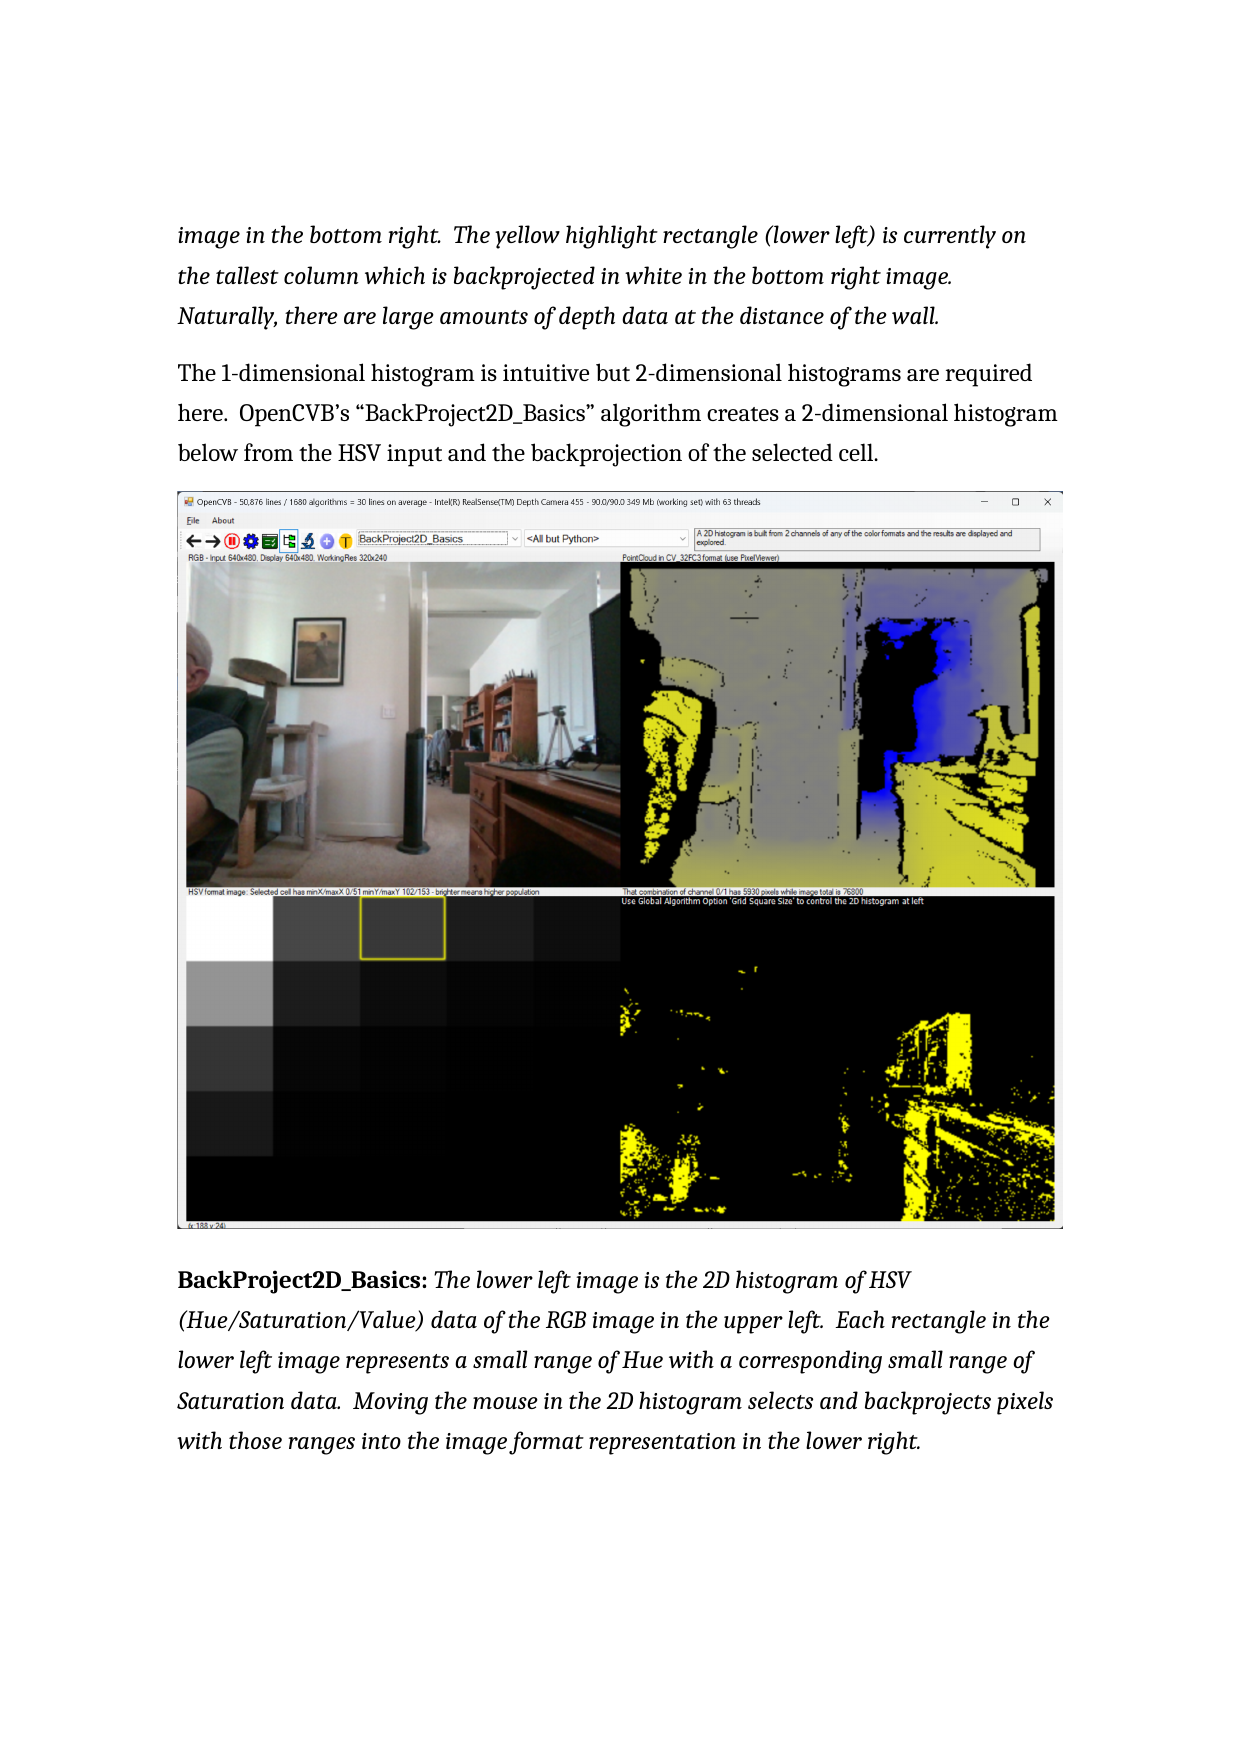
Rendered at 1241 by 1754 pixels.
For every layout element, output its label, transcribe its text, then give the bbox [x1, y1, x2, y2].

text The 1-dimensional histogram is intuitive but 2-dimensional histograms are required here. OpenCVB’s “BackProject2D_Basics” algorithm creates a 2-dimensional histogram below from the HSV input and the backprojection of the selected cell. [177, 354, 1063, 472]
text BackProject2D_Basics: The lower left image is the 2D histogram of HSV (Hue/Saturation/Value) data of the RGB image in the upper left. Each rectangle in the lower left image represents a small range of Hue with a corresponding small range of Saturation data. Moving the mouse in the 2D histogram selects and backprojects pixels with those ranges into the image format representation in the lower right. [177, 1261, 1063, 1460]
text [177, 217, 1063, 335]
picture [177, 491, 1063, 1229]
